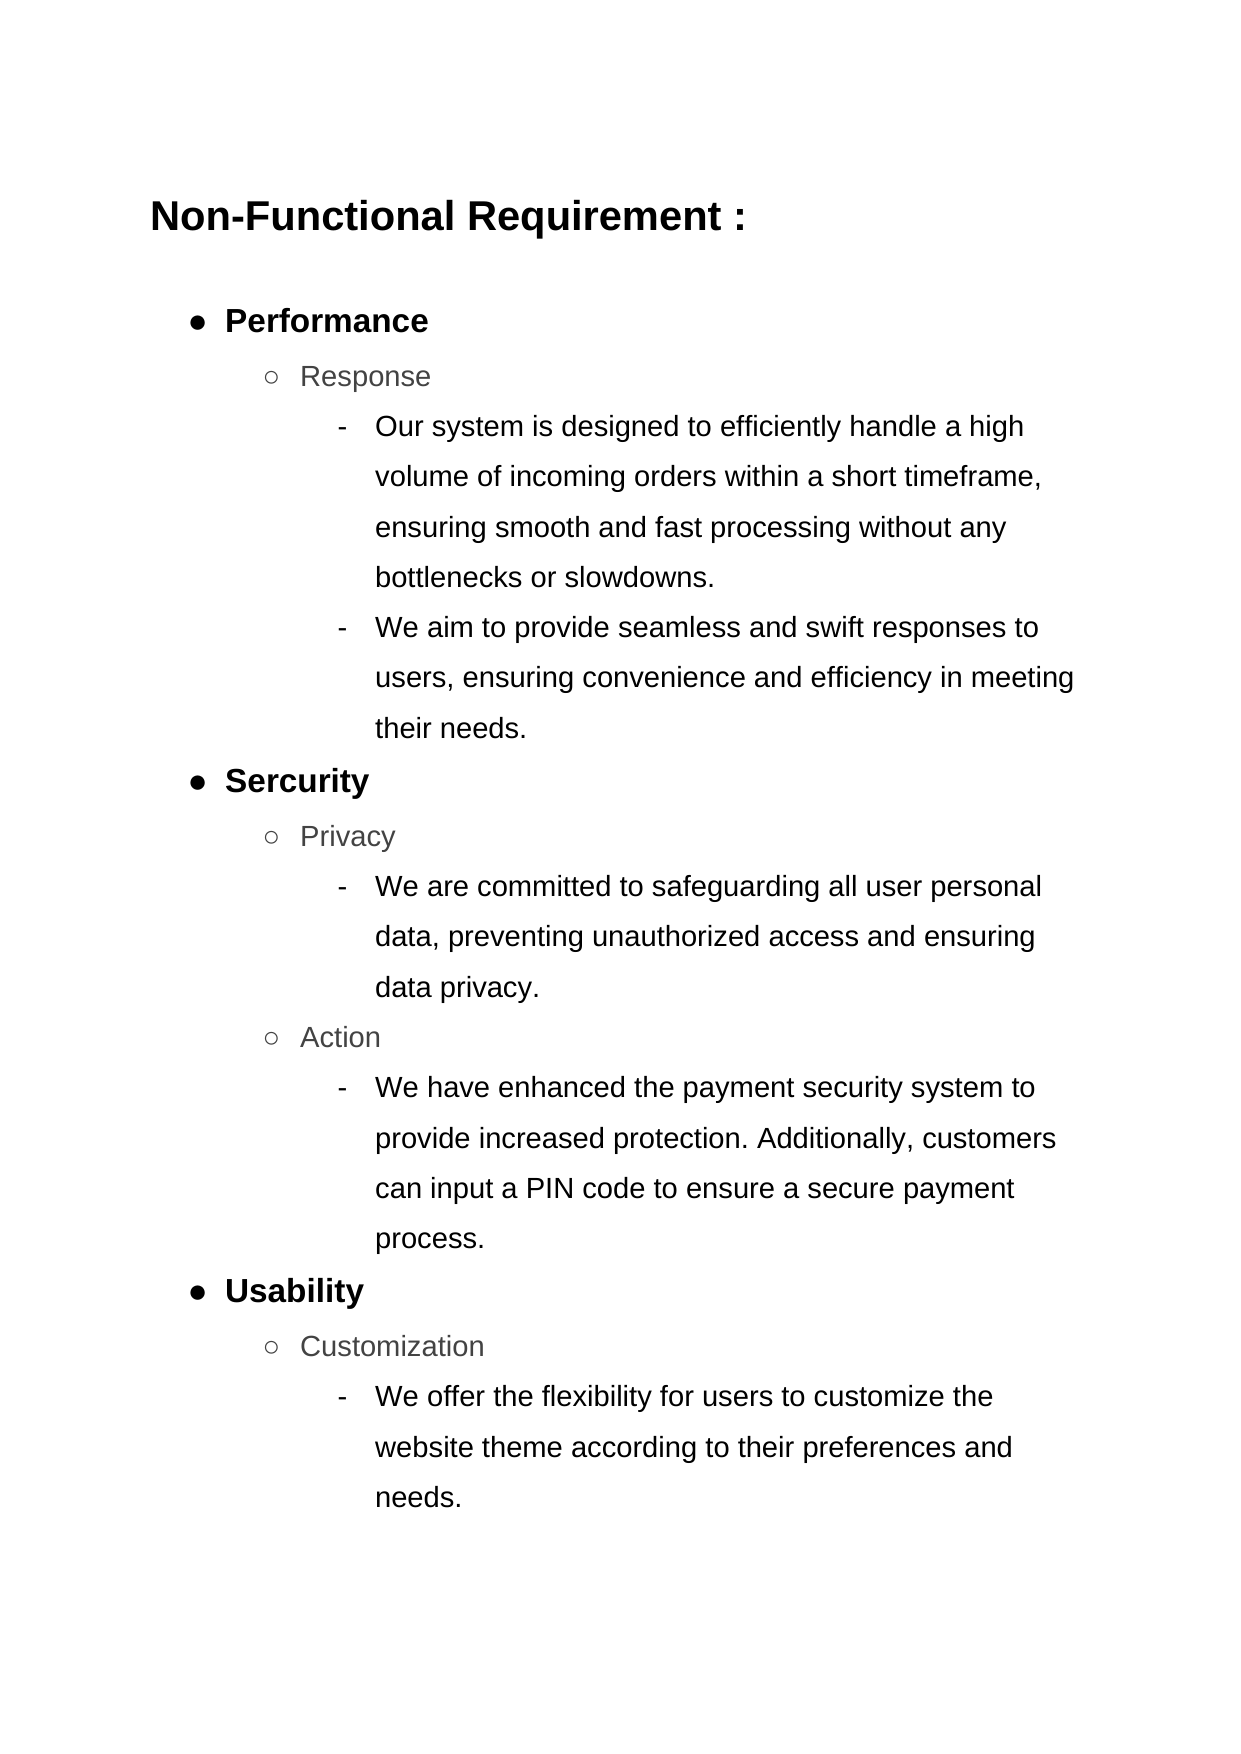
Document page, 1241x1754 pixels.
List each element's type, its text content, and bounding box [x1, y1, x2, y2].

subtitle Response [262, 359, 1090, 392]
subtitle Action [262, 1020, 1090, 1053]
list We aim to provide seamless and swift responses to users, ensuring convenience and efficiency in meeting their needs. [337, 610, 1090, 744]
subtitle Performance [187, 301, 1090, 339]
subtitle Customization [262, 1329, 1090, 1363]
subtitle Privacy [262, 819, 1090, 852]
subtitle Usability [187, 1272, 1090, 1310]
list We have enhanced the payment security system to provide increased protection. Additionally, customers can input a PIN code to ensure a secure payment process. [337, 1070, 1090, 1255]
list We offer the flexibility for users to customize the website theme according to their preferences and needs. [337, 1379, 1090, 1514]
list We are committed to safeguarding all user personal data, preventing unauthorized access and ensuring data privacy. [337, 869, 1090, 1003]
subtitle Sercurity [187, 761, 1090, 799]
list Our system is designed to efficiently handle a high volume of incoming orders within a short timeframe, ensuring smooth and fast processing without any bottlenecks or slowdowns. [337, 409, 1090, 593]
subtitle Non-Functional Requirement : [150, 192, 1090, 239]
